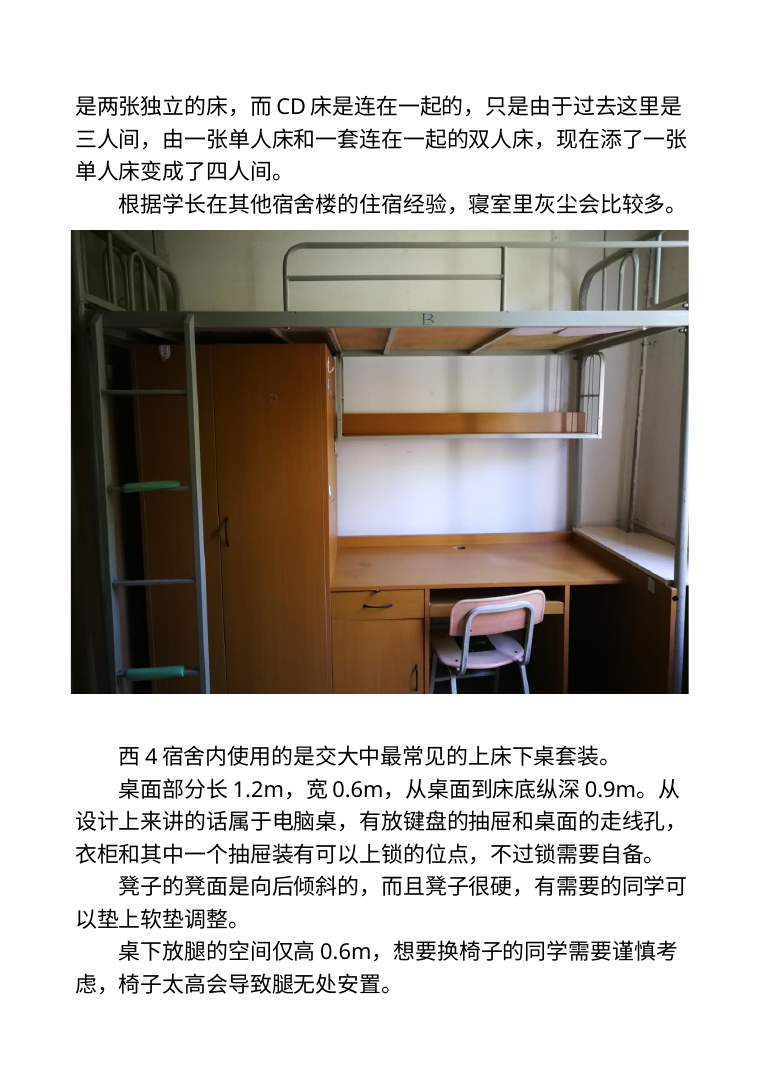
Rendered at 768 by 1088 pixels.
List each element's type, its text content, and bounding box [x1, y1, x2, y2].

text 桌面部分长1.2m，宽0.6m，从桌面到床底纵深0.9m。从设计上来讲的话属于电脑桌，有放键盘的抽屉和桌面的走线孔，衣柜和其中一个抽屉装有可以上锁的位点，不过锁需要自备。 [75, 771, 693, 869]
text 凳子的凳面是向后倾斜的，而且凳子很硬，有需要的同学可以垫上软垫调整。 [75, 869, 693, 934]
text 西4宿舍内使用的是交大中最常见的上床下桌套装。 [75, 739, 693, 771]
text 桌下放腿的空间仅高0.6m，想要换椅子的同学需要谨慎考虑，椅子太高会导致腿无处安置。 [75, 934, 693, 999]
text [75, 89, 693, 186]
picture [70, 230, 689, 694]
text 根据学长在其他宿舍楼的住宿经验，寝室里灰尘会比较多。 [75, 186, 693, 219]
